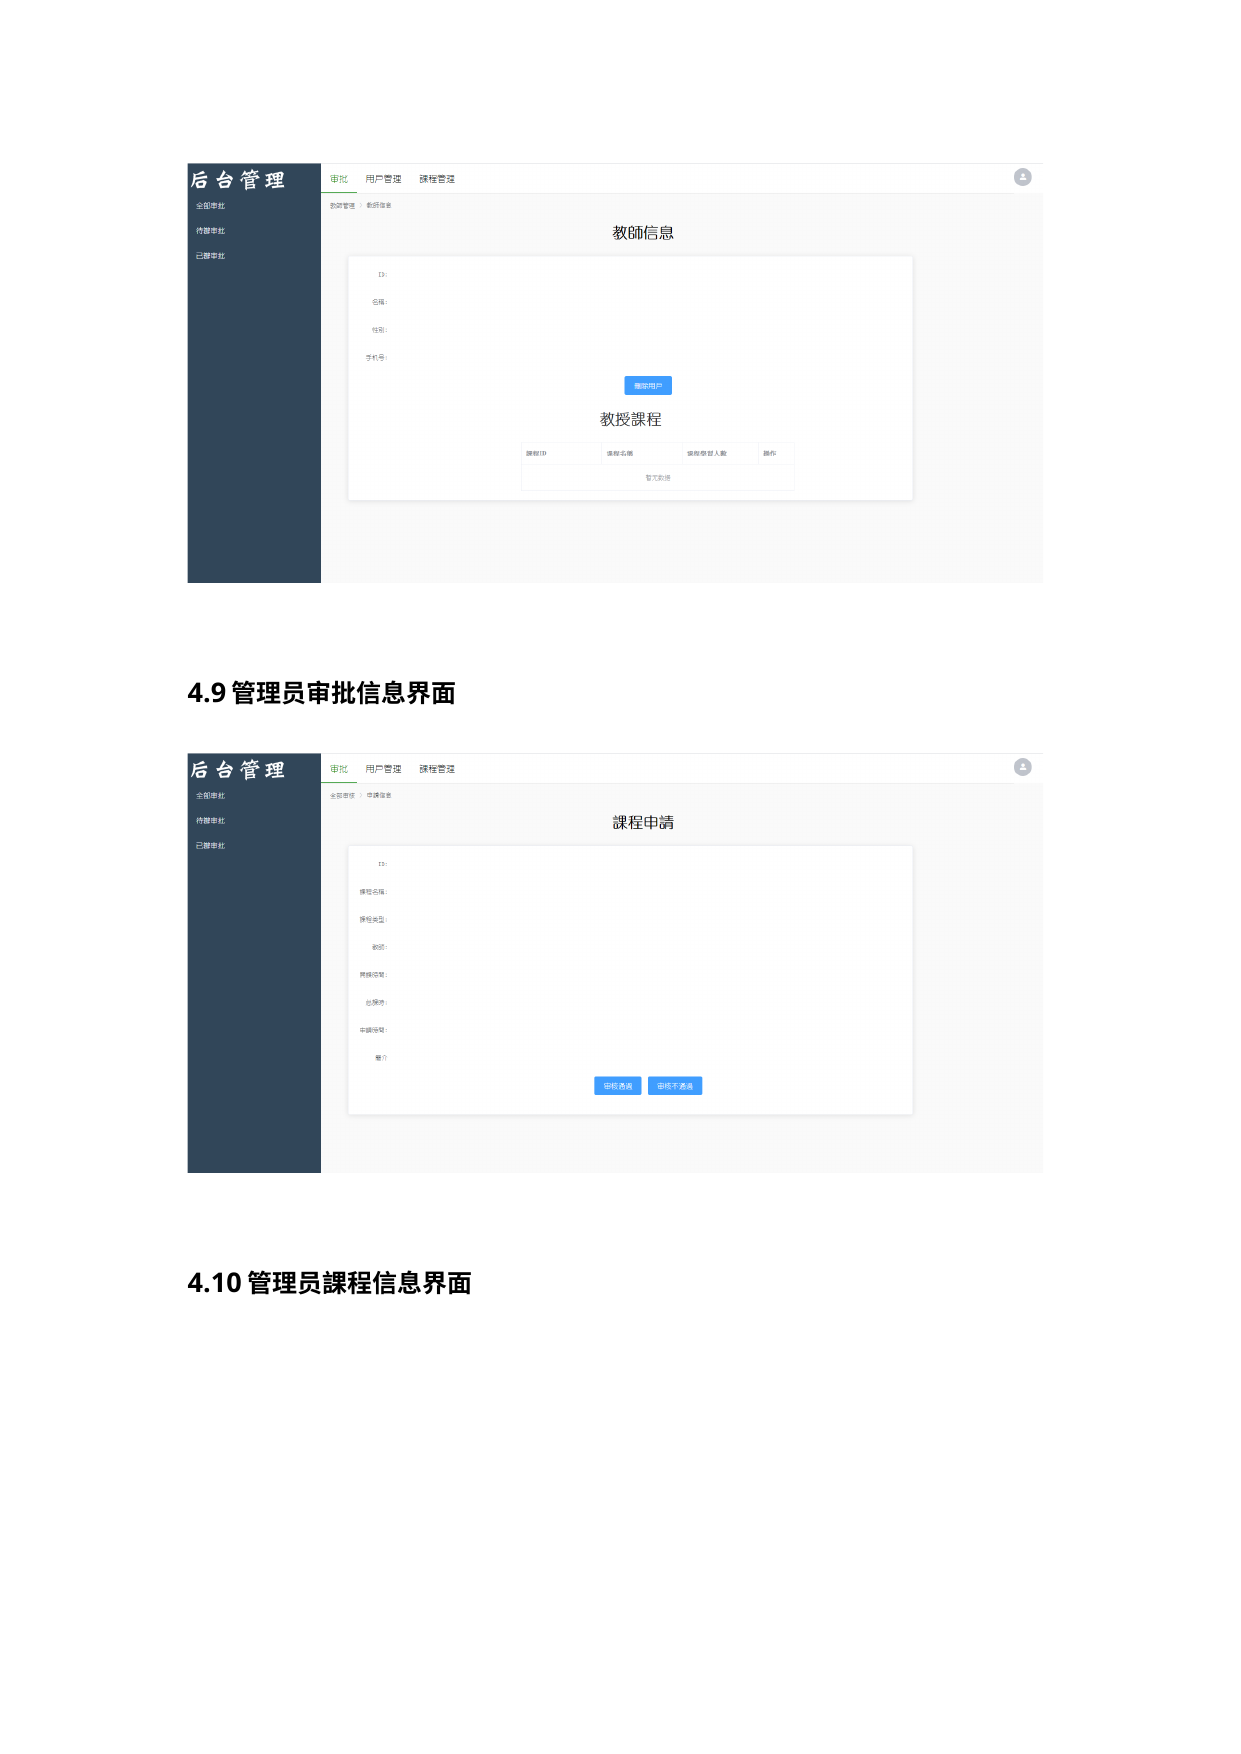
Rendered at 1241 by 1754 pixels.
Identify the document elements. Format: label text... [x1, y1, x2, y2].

text 4.9管理员审批信息界面 [187, 659, 1053, 724]
picture [187, 753, 1044, 1173]
text 4.10管理员課程信息界面 [187, 1249, 1053, 1314]
picture [187, 163, 1044, 583]
